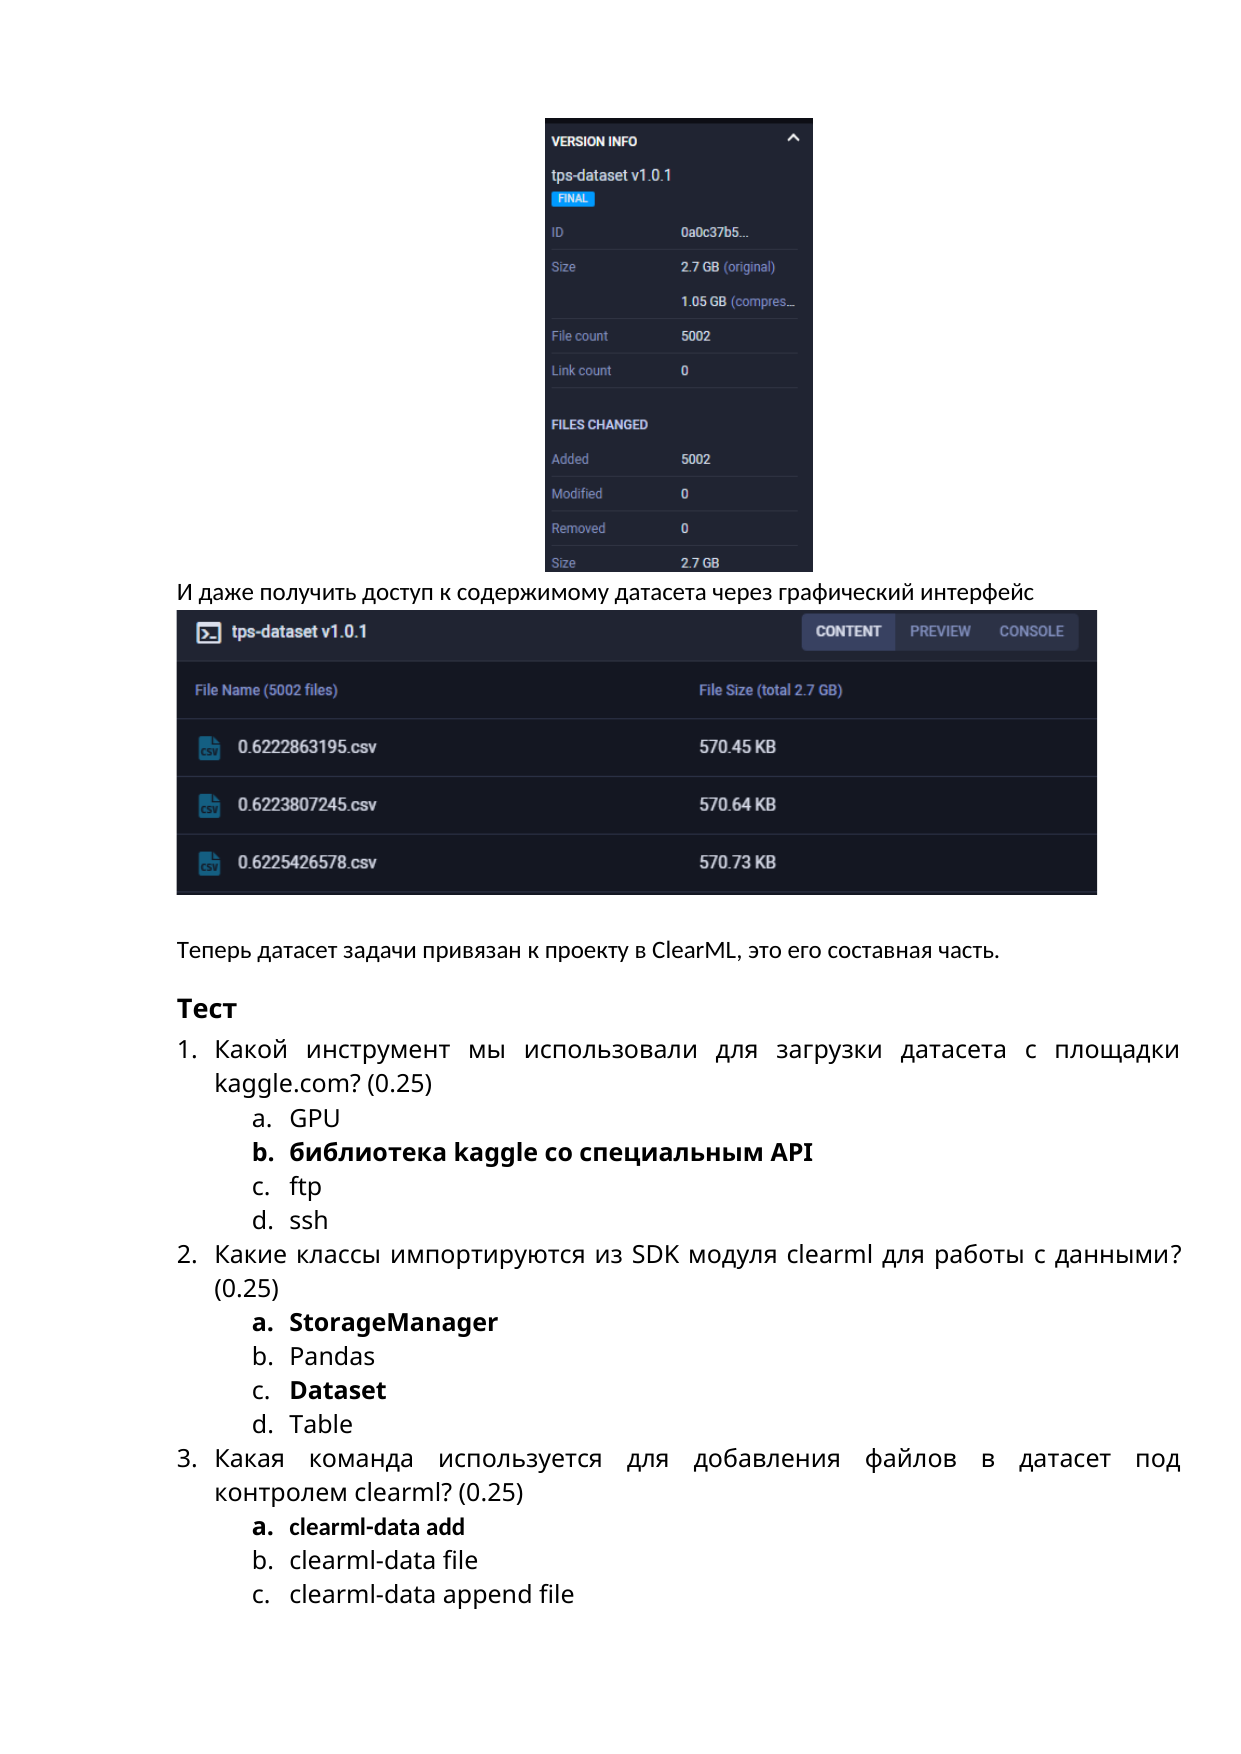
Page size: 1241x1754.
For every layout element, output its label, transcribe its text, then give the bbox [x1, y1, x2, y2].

picture [176, 610, 1098, 895]
list ssh [252, 1202, 1181, 1236]
list библиотека kaggle со специальным API [252, 1134, 1181, 1168]
text Теперь датасет задачи привязан к проекту в ClearML, это его составная часть. [177, 934, 1181, 964]
list Какая команда используется для добавления файлов в датасет под контролем clearml? (0.25) [177, 1441, 1181, 1509]
list clearml-data append file [252, 1577, 1181, 1611]
list GPU [252, 1100, 1181, 1134]
text И даже получить доступ к содержимому датасета через графический интерфейс [177, 576, 1181, 606]
list clearml-data file [252, 1543, 1181, 1577]
list StorageManager [252, 1304, 1181, 1339]
list Pandas [252, 1339, 1181, 1373]
list Table [252, 1407, 1181, 1441]
list Какой инструмент мы использовали для загрузки датасета с площадки kaggle.com? (0.25) [177, 1032, 1181, 1100]
list ftp [252, 1168, 1181, 1202]
list Какие классы импортируются из SDK модуля clearml для работы с данными? (0.25) [177, 1236, 1181, 1304]
subtitle Тест [177, 990, 1181, 1027]
picture [545, 118, 813, 572]
list clearml-data add [252, 1509, 1181, 1543]
list Dataset [252, 1373, 1181, 1407]
